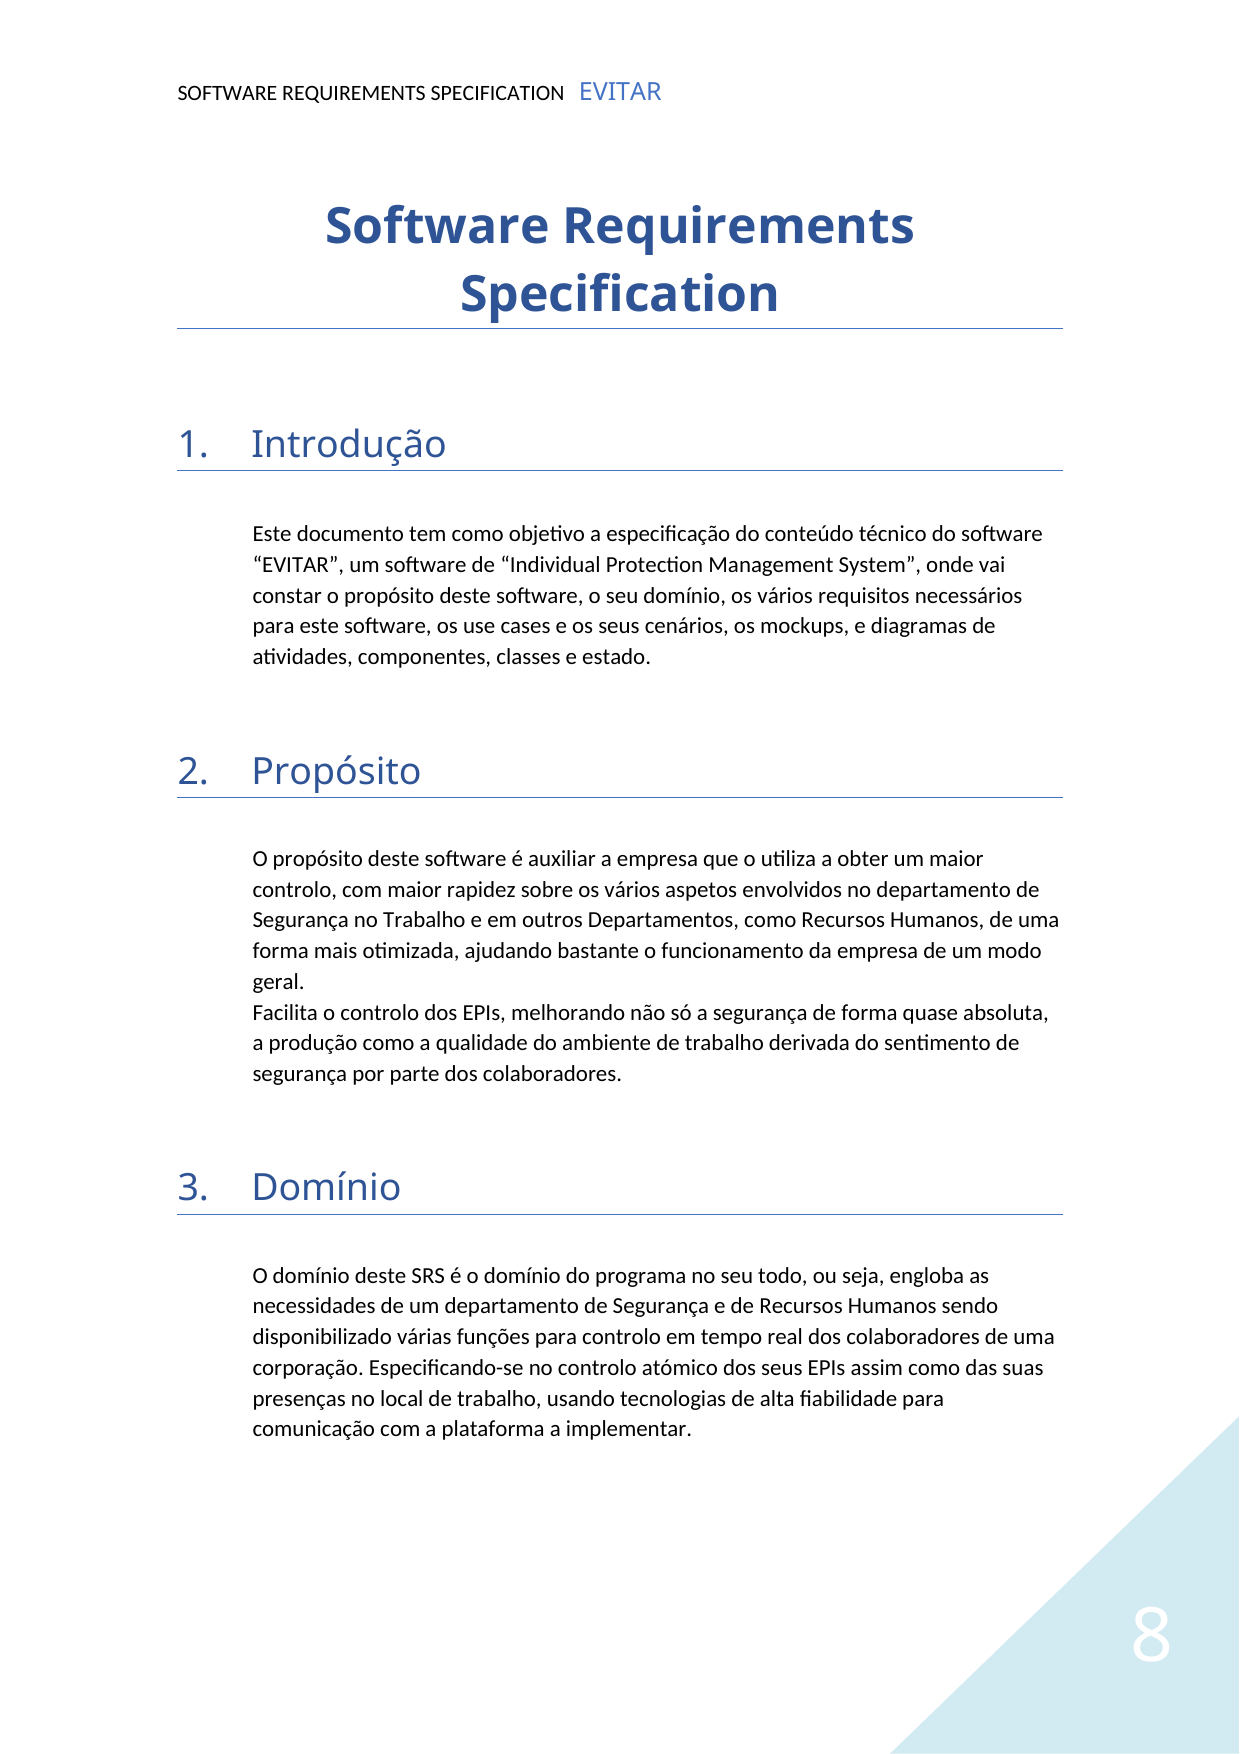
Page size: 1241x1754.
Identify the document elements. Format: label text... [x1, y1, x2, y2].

subtitle Propósito [177, 744, 1063, 797]
subtitle Domínio [177, 1161, 1063, 1214]
subtitle Introdução [177, 417, 1063, 470]
subtitle Software Requirements Specification [177, 190, 1063, 328]
text O propósito deste software é auxiliar a empresa que o utiliza a obter um maior controlo, com maior rapidez sobre os vários aspetos envolvidos no departamento de Segurança no Trabalho e em outros Departamentos, como Recursos Humanos, de uma forma mais otimizada, ajudando bastante o funcionamento da empresa de um modo geral. Facilita o controlo dos EPIs, melhorando não só a segurança de forma quase absoluta, a produção como a qualidade do ambiente de trabalho derivada do sentimento de segurança por parte dos colaboradores. [252, 844, 1063, 1116]
text Este documento tem como objetivo a especificação do conteúdo técnico do software “EVITAR”, um software de “Individual Protection Management System”, onde vai constar o propósito deste software, o seu domínio, os vários requisitos necessários para este software, os use cases e os seus cenários, os mockups, e diagramas de atividades, componentes, classes e estado. [252, 519, 1063, 700]
text O domínio deste SRS é o domínio do programa no seu todo, ou seja, engloba as necessidades de um departamento de Segurança e de Recursos Humanos sendo disponibilizado várias funções para controlo em tempo real dos colaboradores de uma corporação. Especificando-se no controlo atómico dos seus EPIs assim como das suas presenças no local de trabalho, usando tecnologias de alta fiabilidade para comunicação com a plataforma a implementar. [252, 1261, 1063, 1472]
